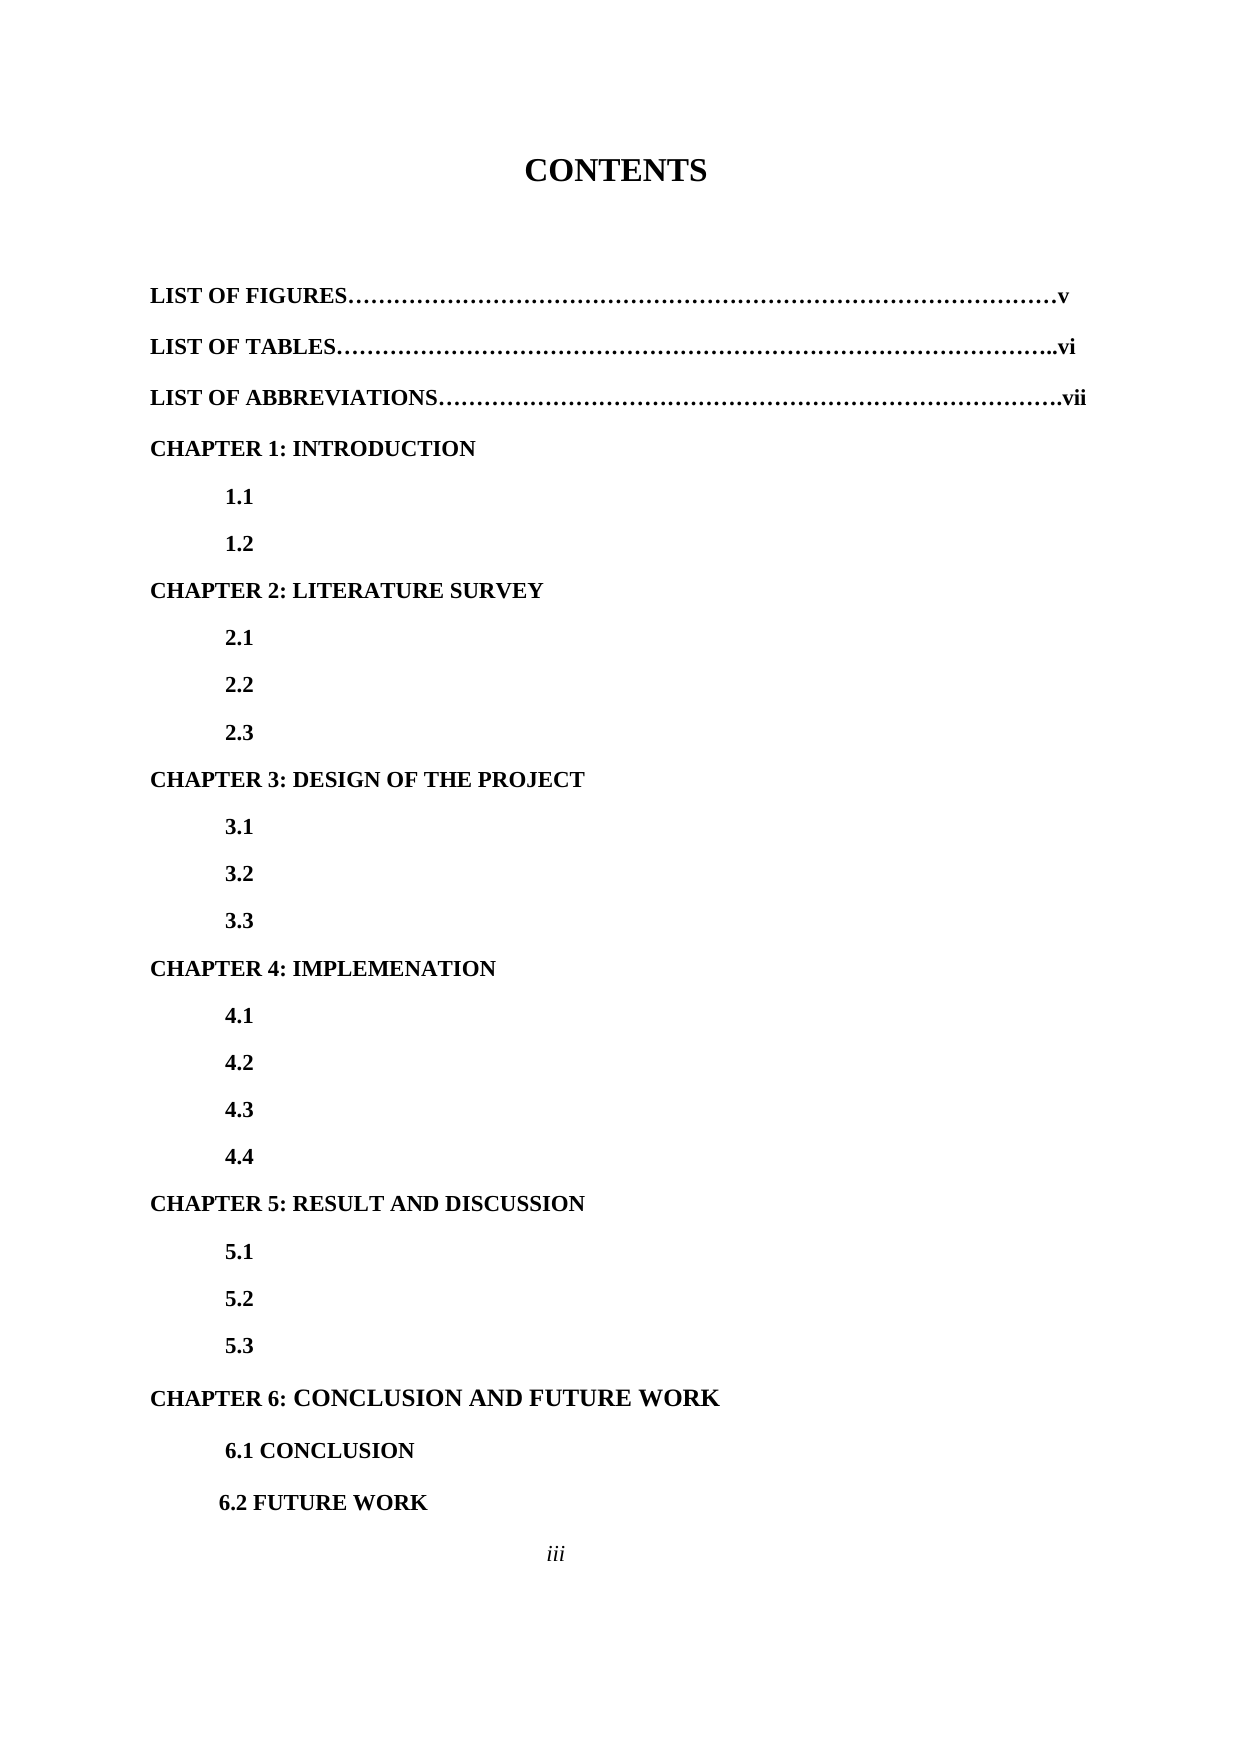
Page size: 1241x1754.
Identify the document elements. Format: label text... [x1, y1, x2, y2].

text CHAPTER 3: DESIGN OF THE PROJECT [150, 766, 1081, 792]
text 2.3 [150, 719, 1081, 745]
text 6.1 CONCLUSION [150, 1437, 961, 1463]
text CHAPTER 2: LITERATURE SURVEY [150, 577, 1081, 603]
text 4.2 [150, 1049, 1081, 1075]
text 5.1 [150, 1238, 1081, 1264]
text 2.1 [150, 624, 1081, 651]
text 4.1 [150, 1002, 1081, 1028]
text iii [150, 1540, 961, 1566]
text 6.2 FUTURE WORK [150, 1488, 961, 1515]
text CHAPTER 1: INTRODUCTION [150, 436, 1081, 462]
text 2.2 [150, 671, 1081, 698]
text 1.1 [150, 483, 1081, 509]
text CHAPTER 6: CONCLUSION AND FUTURE WORK [150, 1383, 961, 1412]
text LIST OF ABBREVIATIONS……………………………………………………………………….vii [150, 384, 1090, 411]
text LIST OF TABLES…………………………………………………………………………………..vi [150, 333, 1090, 360]
text CHAPTER 4: IMPLEMENATION [150, 954, 1081, 981]
text 3.3 [150, 907, 1081, 934]
text 4.4 [150, 1143, 1081, 1170]
text 4.3 [150, 1096, 1081, 1122]
text 3.2 [150, 860, 1081, 887]
text LIST OF FIGURES…………………………………………………………………………………v [150, 282, 1090, 309]
text CHAPTER 5: RESULT AND DISCUSSION [150, 1191, 1081, 1217]
text 1.2 [150, 530, 1081, 556]
text CONTENTS [150, 150, 1081, 188]
text 5.2 [150, 1285, 1081, 1311]
text 3.1 [150, 813, 1081, 839]
text 5.3 [150, 1332, 1081, 1358]
